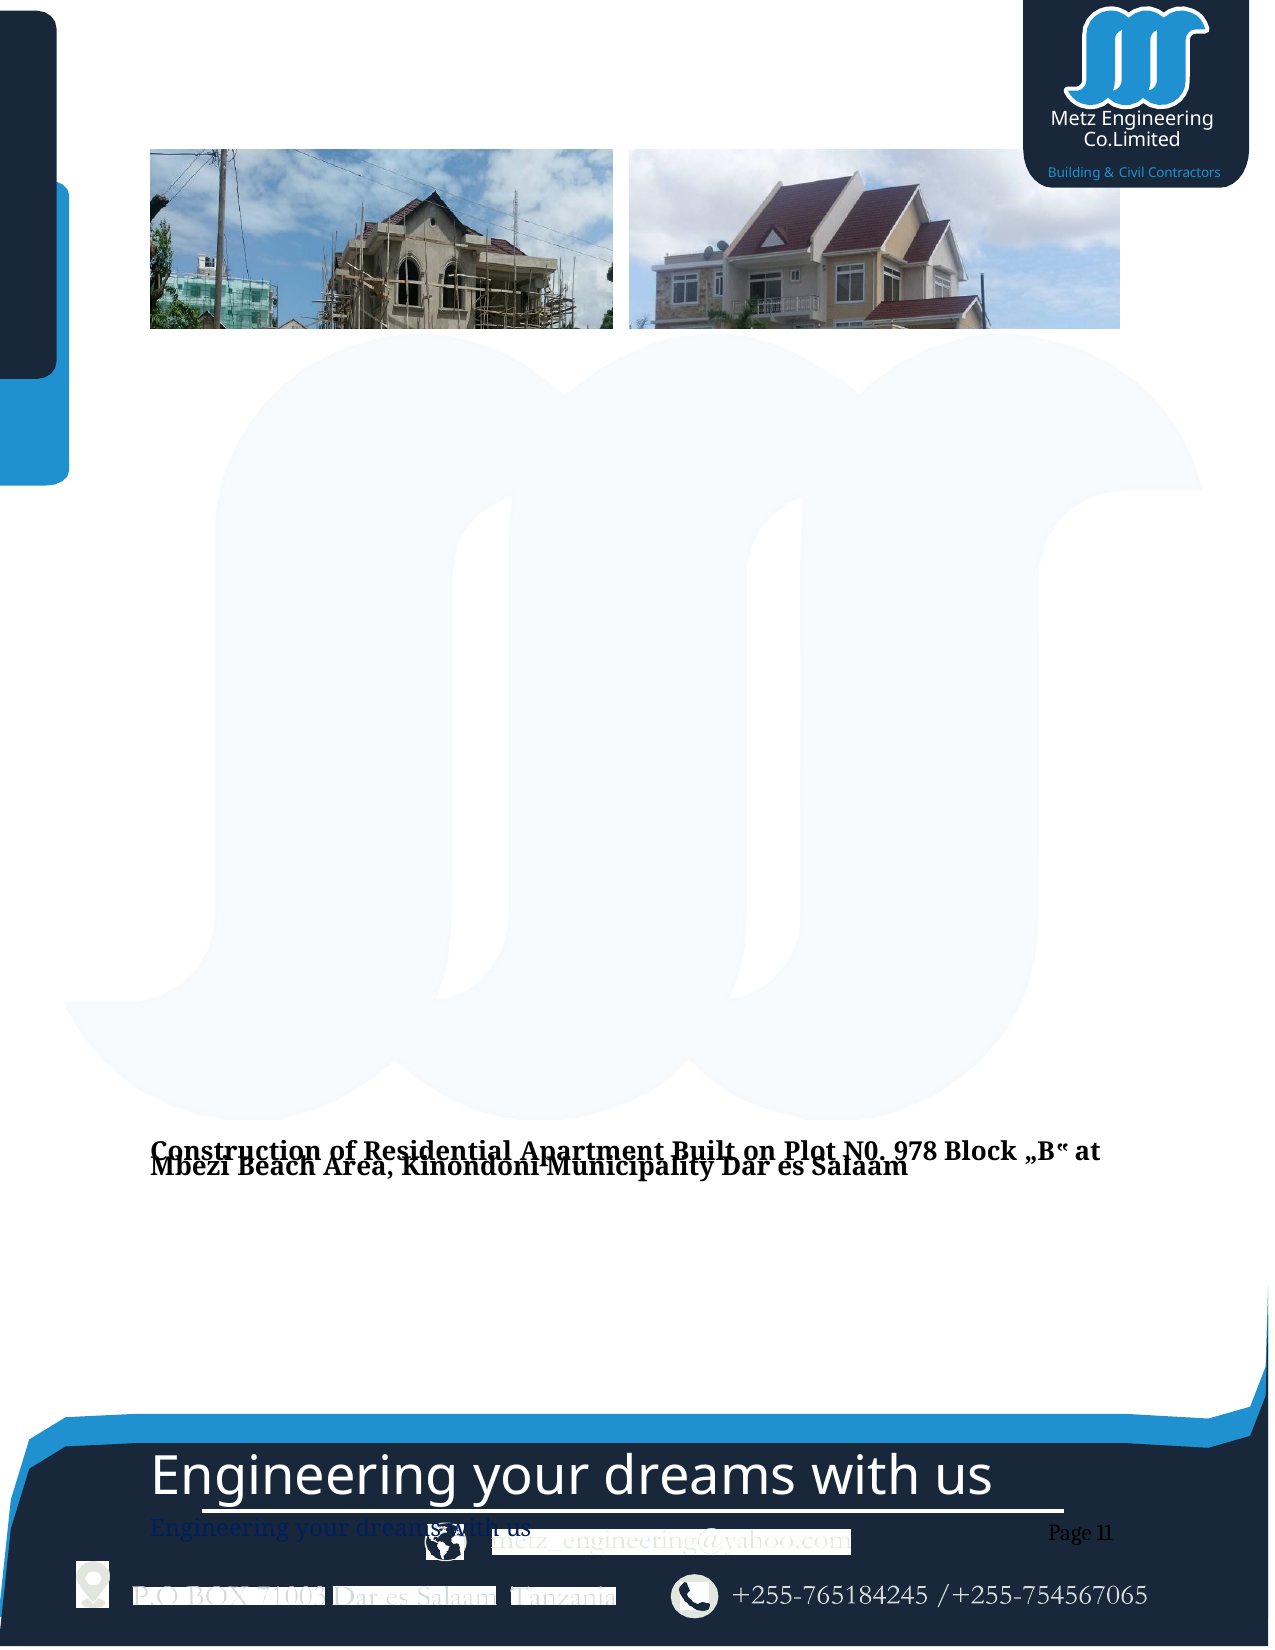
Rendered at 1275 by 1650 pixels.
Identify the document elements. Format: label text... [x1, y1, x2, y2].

picture [510, 1586, 616, 1605]
picture [58, 149, 1207, 1124]
picture [451, 1523, 457, 1533]
picture [491, 1528, 851, 1555]
picture [426, 1523, 465, 1560]
picture [679, 1582, 710, 1611]
picture [132, 1586, 325, 1605]
subtitle Construction of Residential Apartment Built on Plot N0. 978 Block „B‟ at Mbezi Beach Area, Kinondoni Municipality Dar es Salaam [150, 1146, 1140, 1183]
picture [332, 1586, 497, 1605]
text Building & Civil Contractors [1025, 163, 1243, 181]
text Metz Engineering Co.Limited [1021, 108, 1243, 152]
picture [459, 1523, 464, 1533]
picture [76, 1561, 110, 1608]
